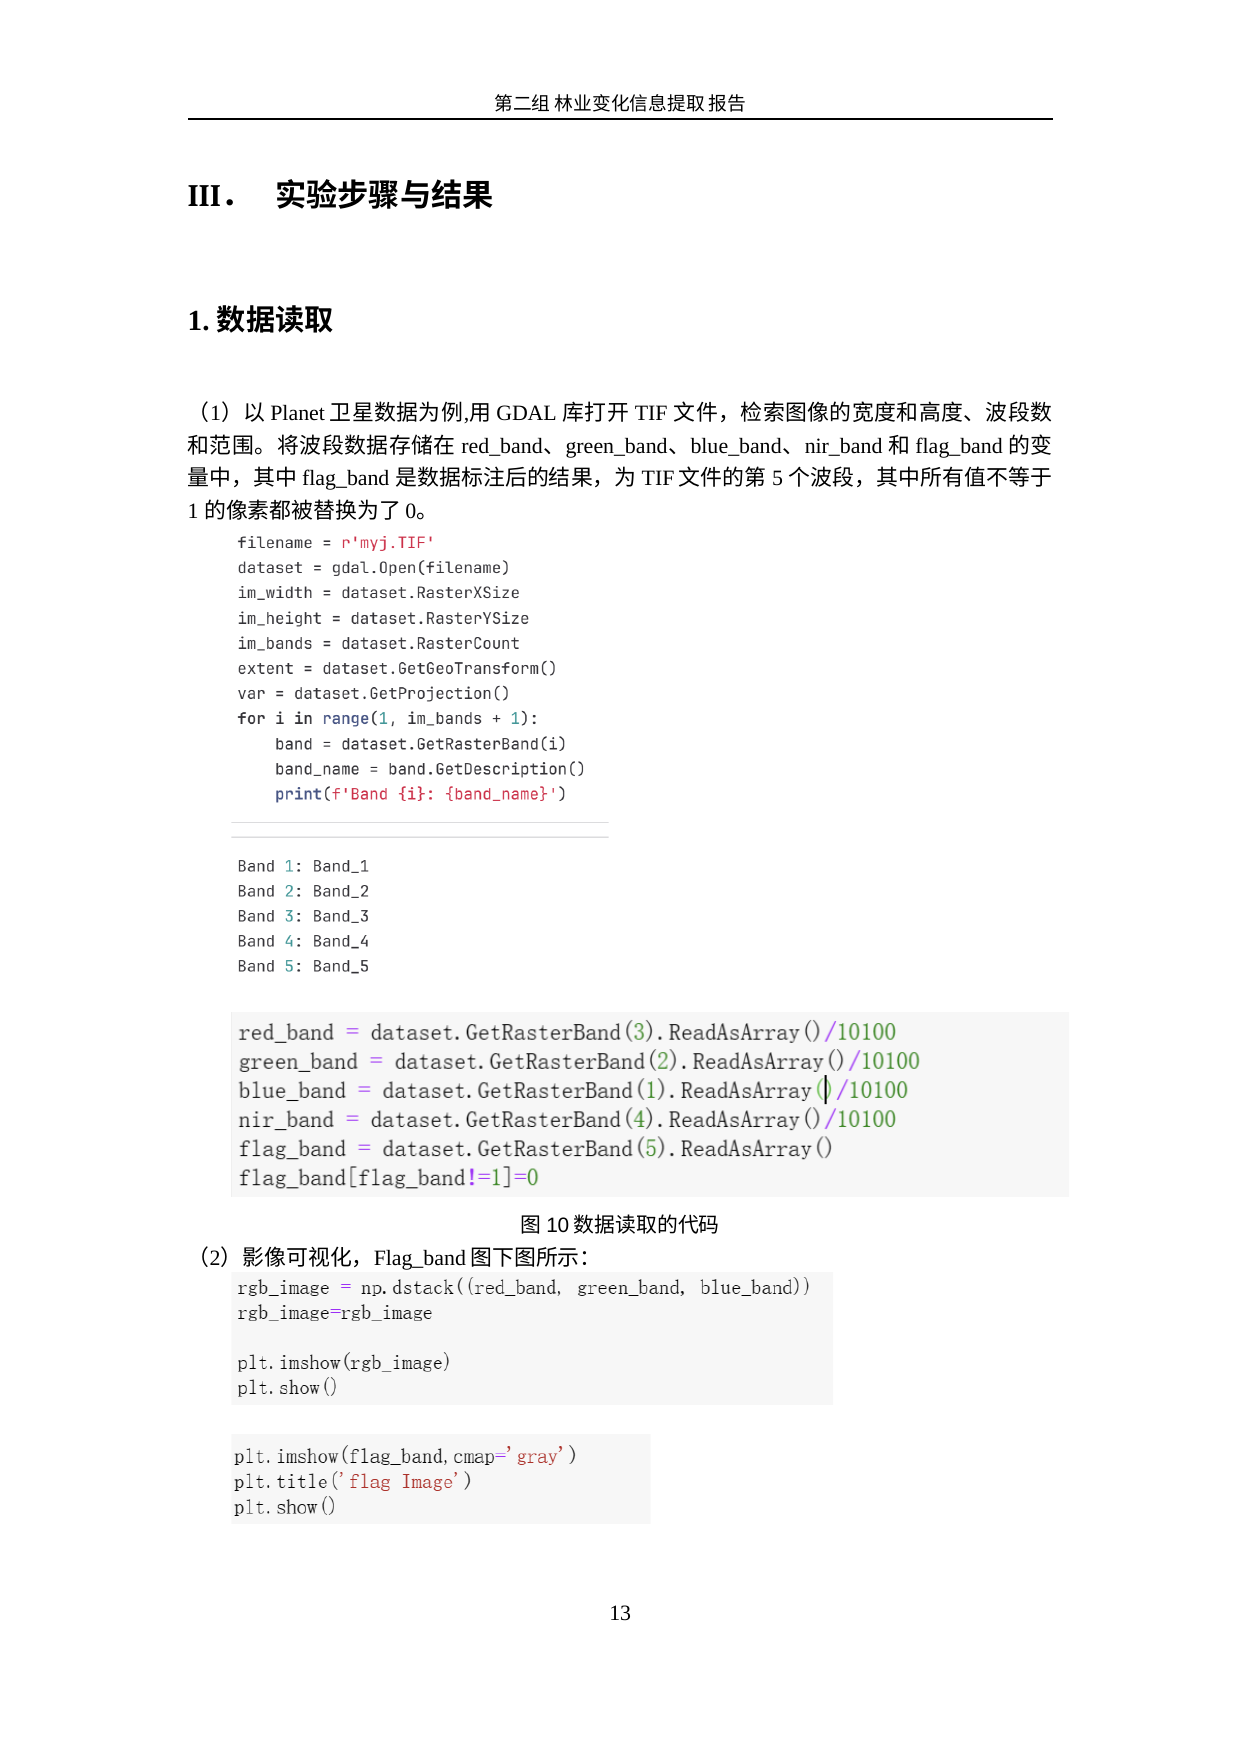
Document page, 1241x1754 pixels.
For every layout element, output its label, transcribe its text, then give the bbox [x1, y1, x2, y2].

subtitle 数据读取 [187, 285, 1053, 350]
picture [231, 1272, 834, 1405]
text （1）以Planet卫星数据为例,用GDAL 库打开 TIF 文件，检索图像的宽度和高度、波段数和范围。将波段数据存储在red_band、green_band、blue_band、nir_band 和 flag_band 的变量中，其中flag_band 是数据标注后的结果，为TIF文件的第 5 个波段，其中所有值不等于 1 的像素都被替换为了0。 [187, 395, 1053, 525]
picture [231, 1012, 1070, 1197]
list 影像可视化，Flag_band图下图所示： [187, 1240, 1053, 1272]
text 图 10 数据读取的代码 [187, 1207, 1053, 1240]
picture [231, 1434, 651, 1524]
picture [231, 524, 609, 980]
subtitle 实验步骤与结果 [187, 160, 1053, 225]
